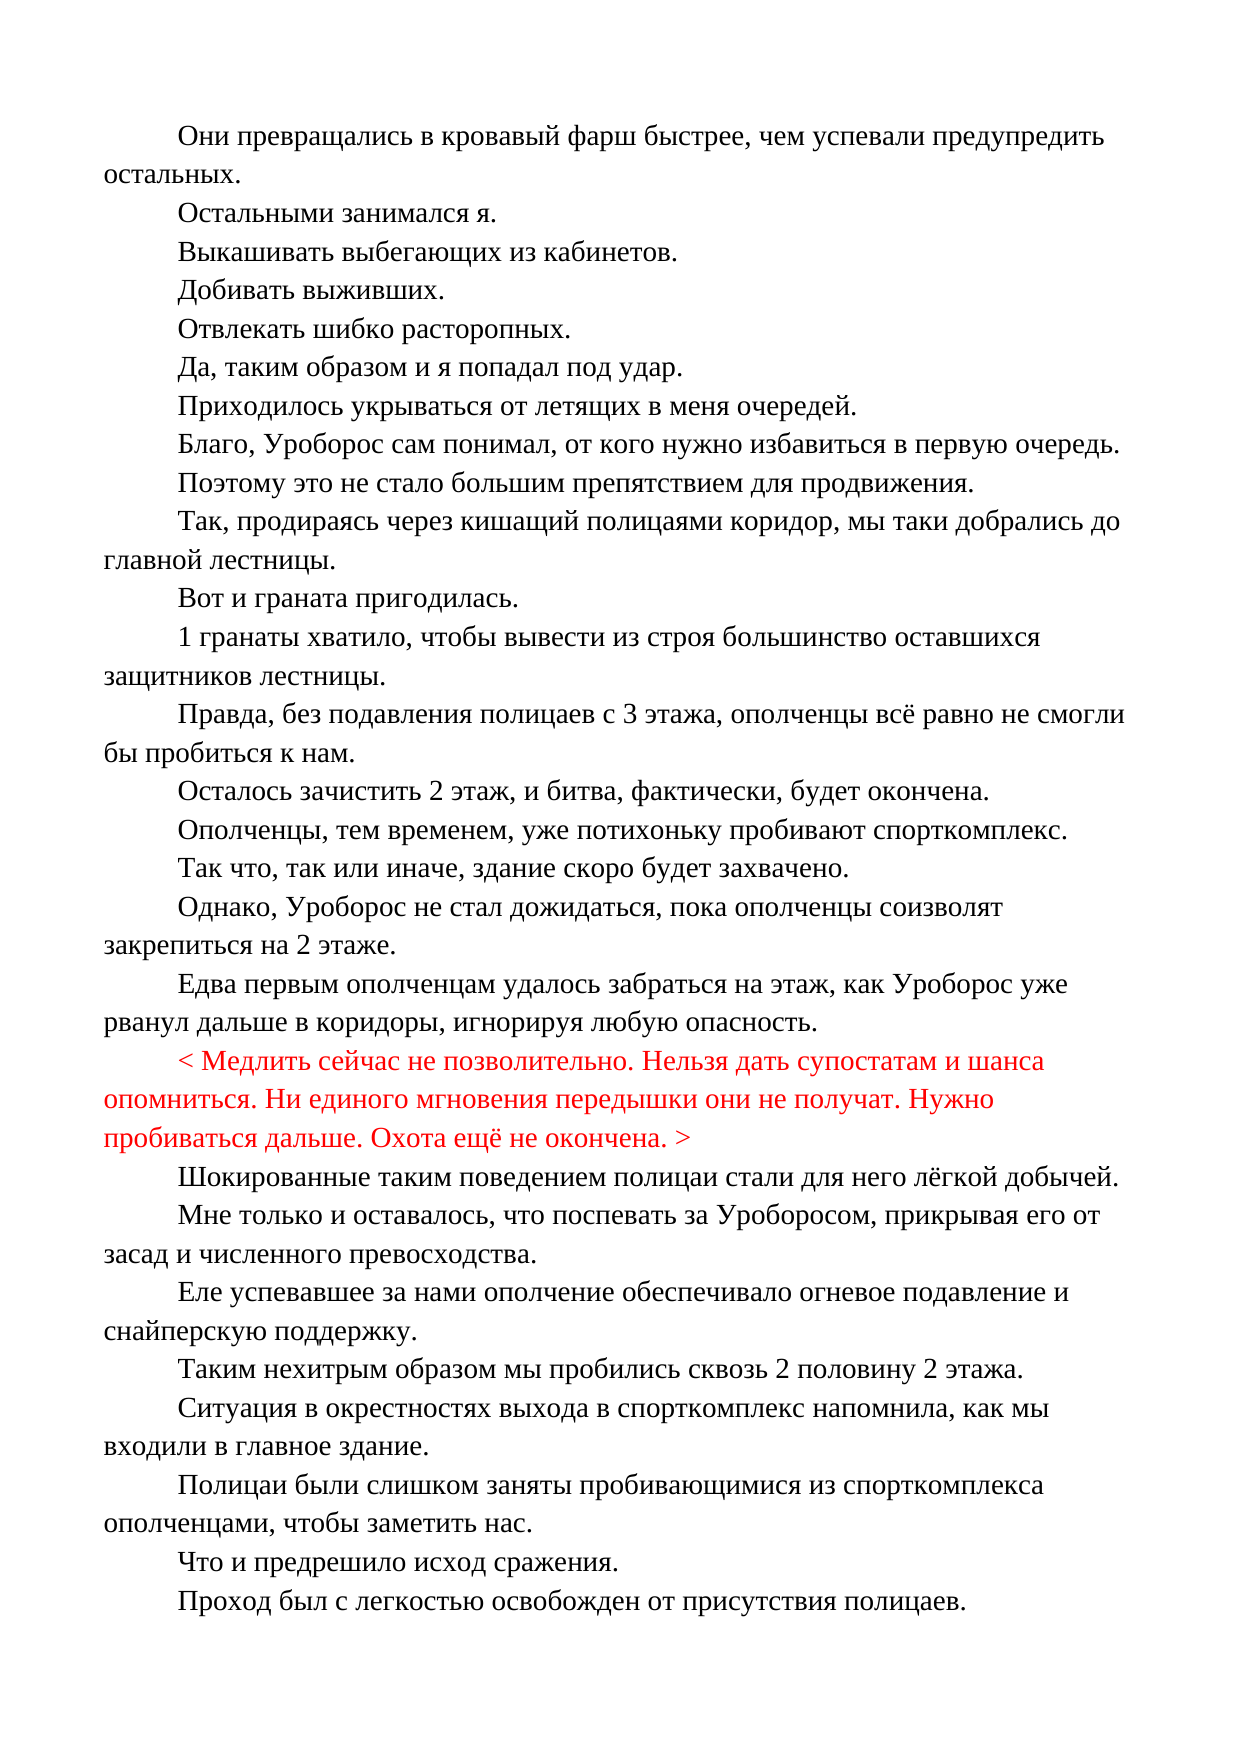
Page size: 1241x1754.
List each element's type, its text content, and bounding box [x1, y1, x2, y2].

text Таким нехитрым образом мы пробились сквозь 2 половину 2 этажа. [103, 1351, 1152, 1385]
text Однако, Уроборос не стал дожидаться, пока ополченцы соизволят закрепиться на 2 этаже. [103, 889, 1152, 961]
text Так что, так или иначе, здание скоро будет захвачено. [103, 850, 1152, 884]
text Выкашивать выбегающих из кабинетов. [103, 234, 1152, 267]
text < Медлить сейчас не позволительно. Нельзя дать супостатам и шанса опомниться. Ни единого мгновения передышки они не получат. Нужно пробиваться дальше. Охота ещё не окончена. > [103, 1043, 1152, 1154]
text Правда, без подавления полицаев с 3 этажа, ополченцы всё равно не смогли бы пробиться к нам. [103, 696, 1152, 768]
text Вот и граната пригодилась. [103, 581, 1152, 614]
text Осталось зачистить 2 этаж, и битва, фактически, будет окончена. [103, 773, 1152, 807]
text Ситуация в окрестностях выхода в спорткомплекс напомнила, как мы входили в главное здание. [103, 1390, 1152, 1462]
text Полицаи были слишком заняты пробивающимися из спорткомплекса ополченцами, чтобы заметить нас. [103, 1467, 1152, 1539]
text Приходилось укрываться от летящих в меня очередей. [103, 388, 1152, 421]
text Да, таким образом и я попадал под удар. [103, 349, 1152, 383]
text Еле успевавшее за нами ополчение обеспечивало огневое подавление и снайперскую поддержку. [103, 1274, 1152, 1346]
text Они превращались в кровавый фарш быстрее, чем успевали предупредить остальных. [103, 118, 1152, 190]
text 1 гранаты хватило, чтобы вывести из строя большинство оставшихся защитников лестницы. [103, 619, 1152, 691]
text Мне только и оставалось, что поспевать за Уроборосом, прикрывая его от засад и численного превосходства. [103, 1197, 1152, 1269]
text Ополченцы, тем временем, уже потихоньку пробивают спорткомплекс. [103, 812, 1152, 845]
text Благо, Уроборос сам понимал, от кого нужно избавиться в первую очередь. [103, 426, 1152, 460]
text Шокированные таким поведением полицаи стали для него лёгкой добычей. [103, 1159, 1152, 1192]
text Остальными занимался я. [103, 195, 1152, 229]
text Едва первым ополченцам удалось забраться на этаж, как Уроборос уже рванул дальше в коридоры, игнорируя любую опасность. [103, 966, 1152, 1038]
text Добивать выживших. [103, 272, 1152, 306]
text Что и предрешило исход сражения. [103, 1544, 1152, 1578]
text Так, продираясь через кишащий полицаями коридор, мы таки добрались до главной лестницы. [103, 503, 1152, 576]
text Проход был с легкостью освобожден от присутствия полицаев. [103, 1583, 1152, 1616]
text Поэтому это не стало большим препятствием для продвижения. [103, 465, 1152, 498]
text Отвлекать шибко расторопных. [103, 311, 1152, 344]
